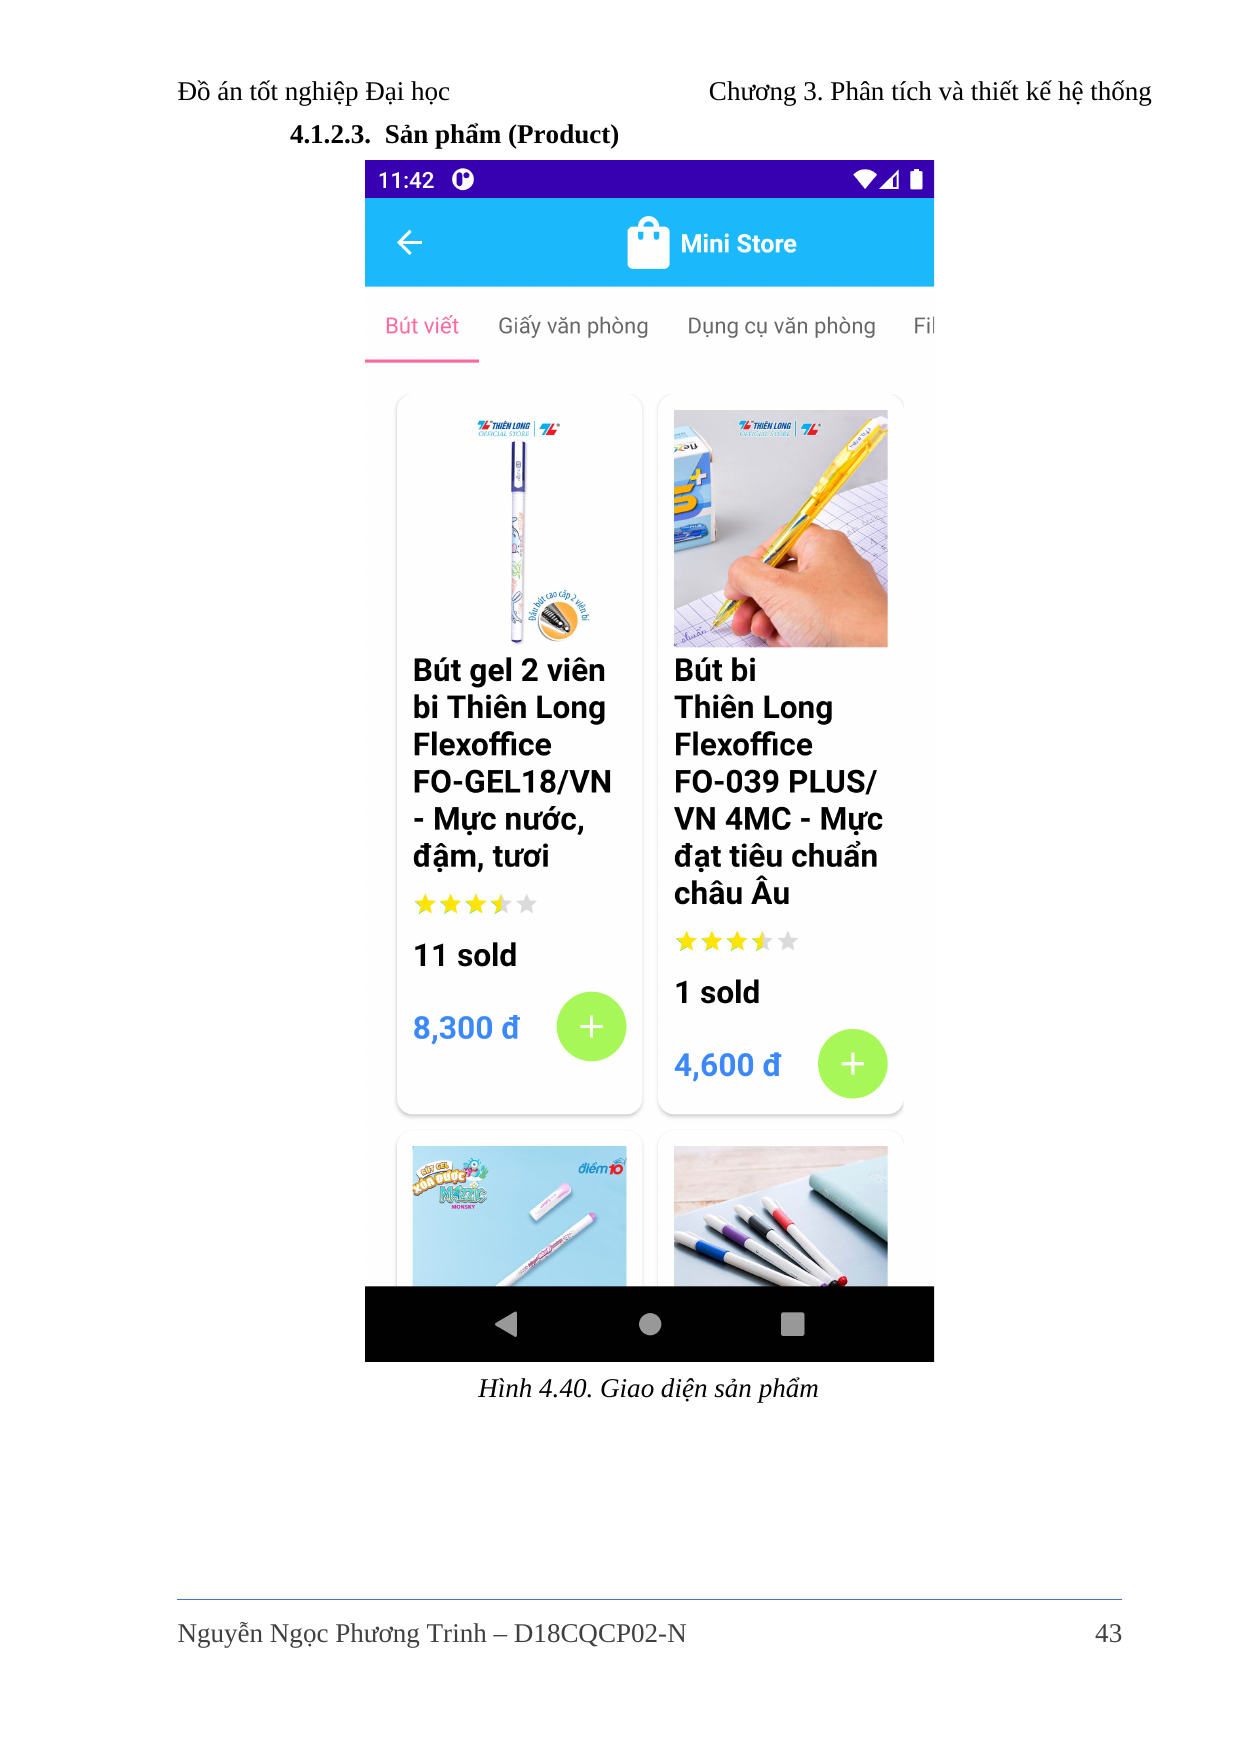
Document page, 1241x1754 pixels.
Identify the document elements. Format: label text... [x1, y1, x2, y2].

subtitle Sản phẩm (Product) [290, 118, 1122, 149]
picture [365, 160, 935, 1362]
